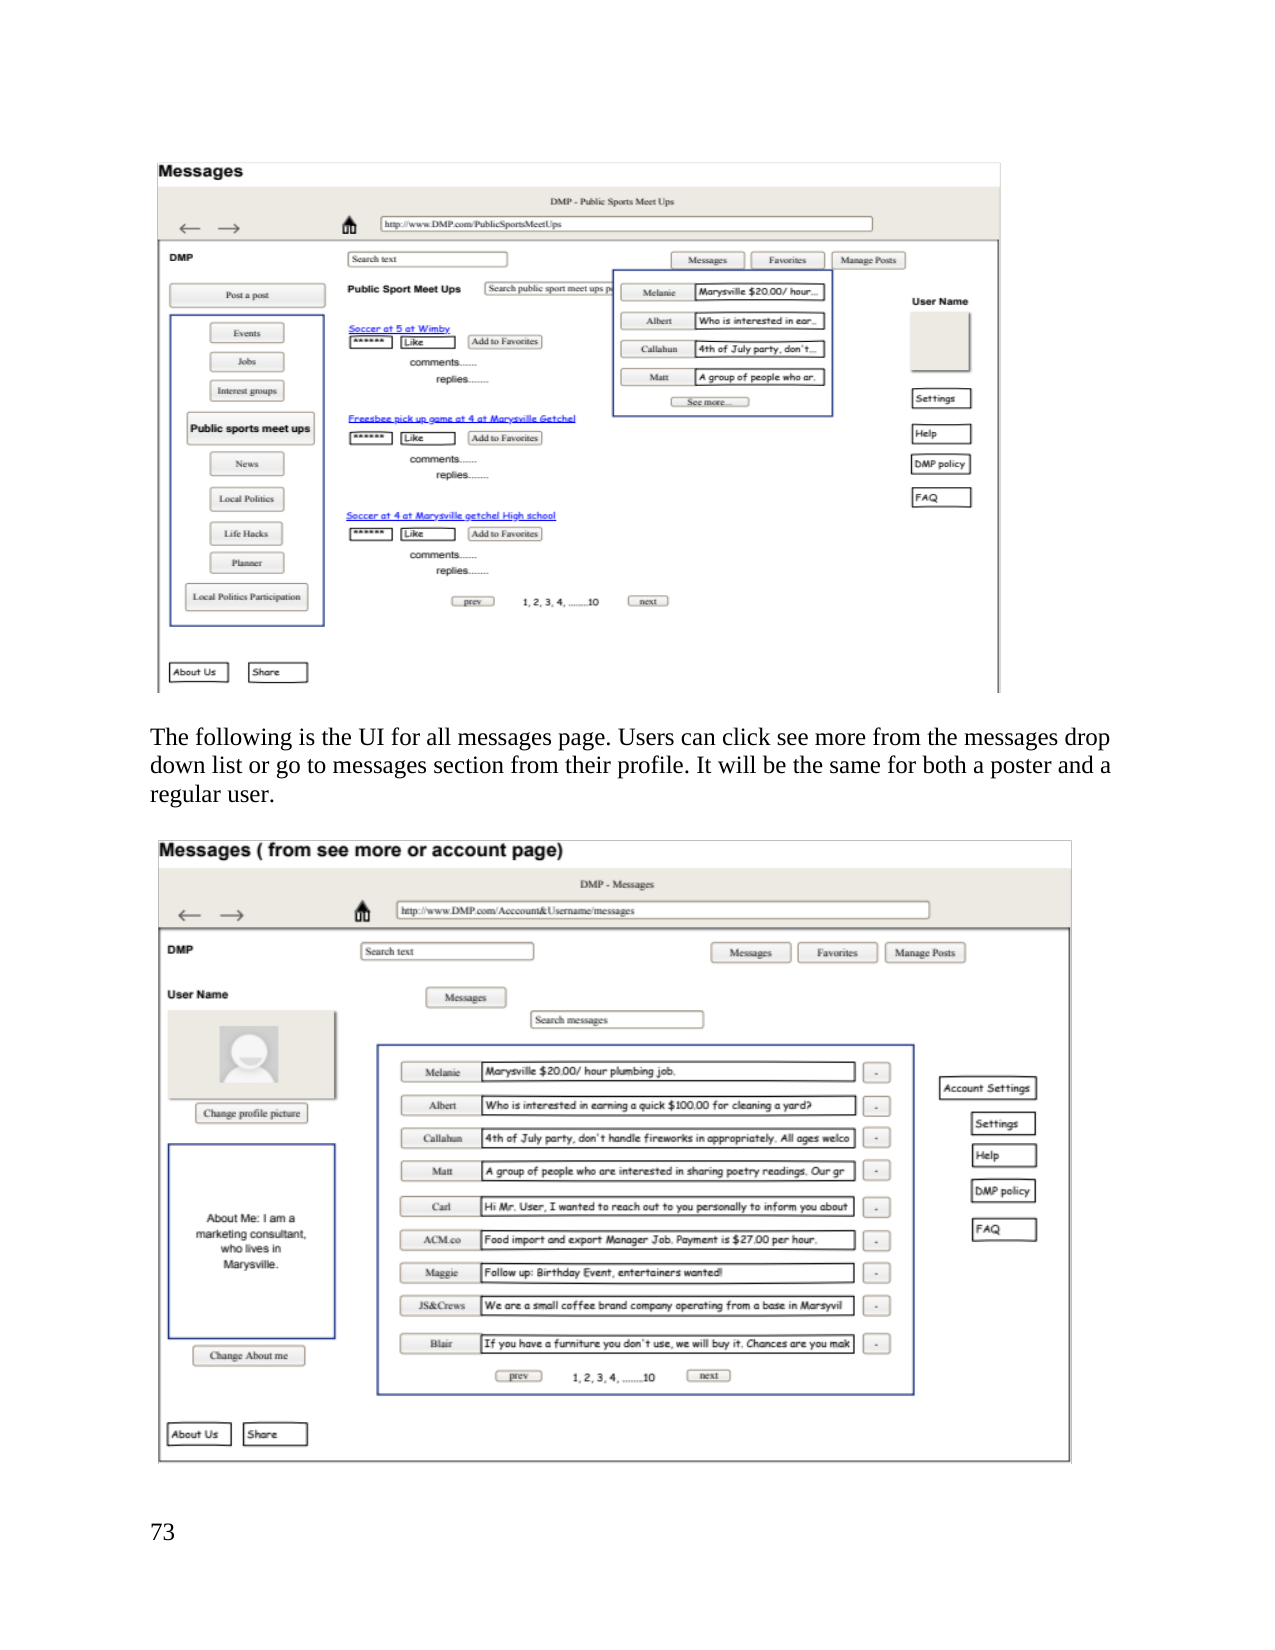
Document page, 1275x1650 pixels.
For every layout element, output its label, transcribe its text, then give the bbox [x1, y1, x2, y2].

text The following is the UI for all messages page. Users can click see more from the messages drop down list or go to messages section from their profile. It will be the same for both a poster and a regular user. [150, 722, 1125, 808]
